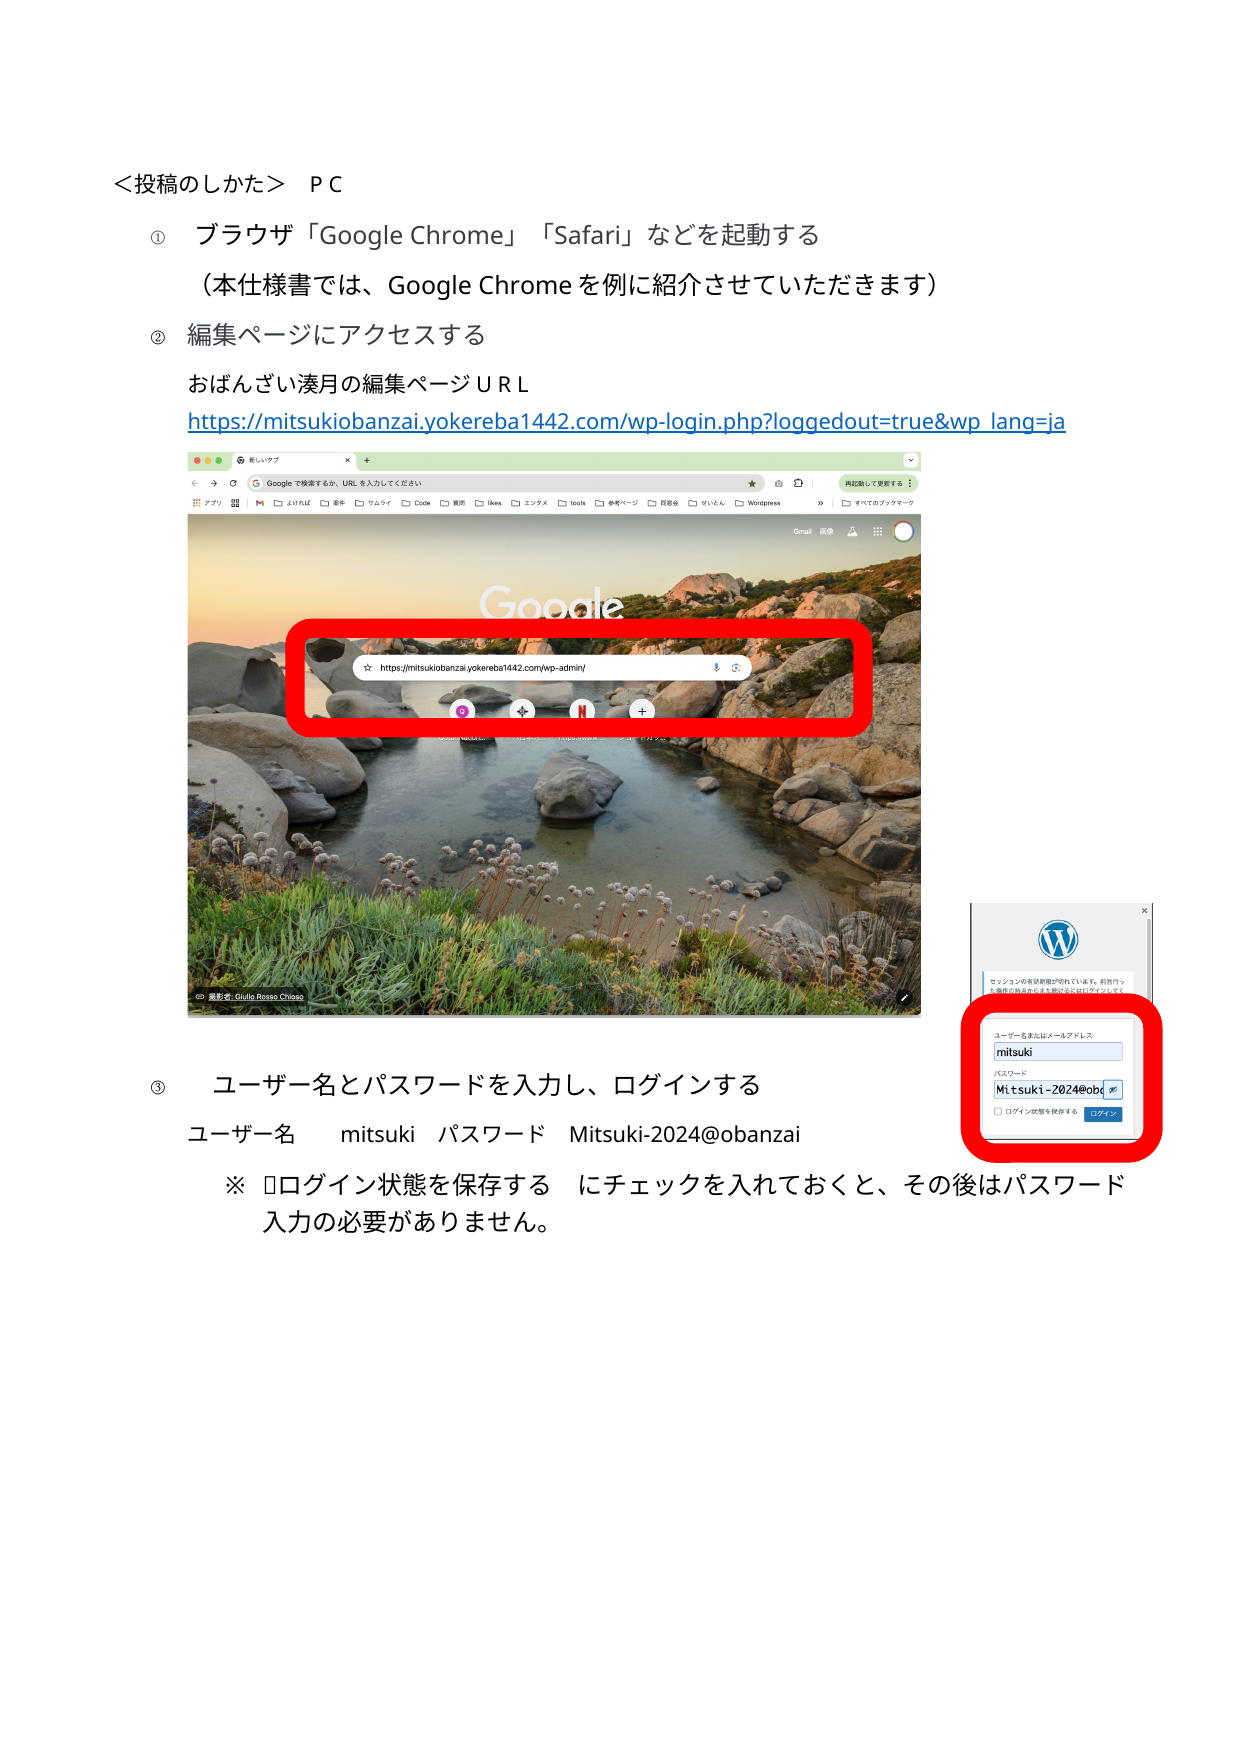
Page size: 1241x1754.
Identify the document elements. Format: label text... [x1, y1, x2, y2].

picture [187, 452, 921, 1018]
list https://mitsukiobanzai.yokereba1442.com/wp-login.php?loggedout=true&wp_lang=ja [187, 402, 1128, 439]
list ユーザー名とパスワードを入力し、ログインする [150, 1064, 960, 1102]
list ユーザー名 mitsuki パスワード Mitsuki-2024@obanzai [187, 1114, 969, 1152]
list 🔲ログイン状態を保存する にチェックを入れておくと、その後はパスワード入力の必要がありません。 [225, 1164, 1128, 1239]
picture [980, 1013, 1143, 1140]
list おばんざい湊月の編集ページU R L [187, 364, 1128, 402]
list 編集ページにアクセスする [150, 314, 1128, 352]
list （本仕様書では、Google Chromeを例に紹介させていただきます） [187, 264, 1128, 302]
picture [970, 903, 1153, 1003]
text ＜投稿のしかた＞ P C [112, 164, 1128, 202]
list ブラウザ「Google Chrome」「Safari」などを起動する [150, 214, 1128, 252]
